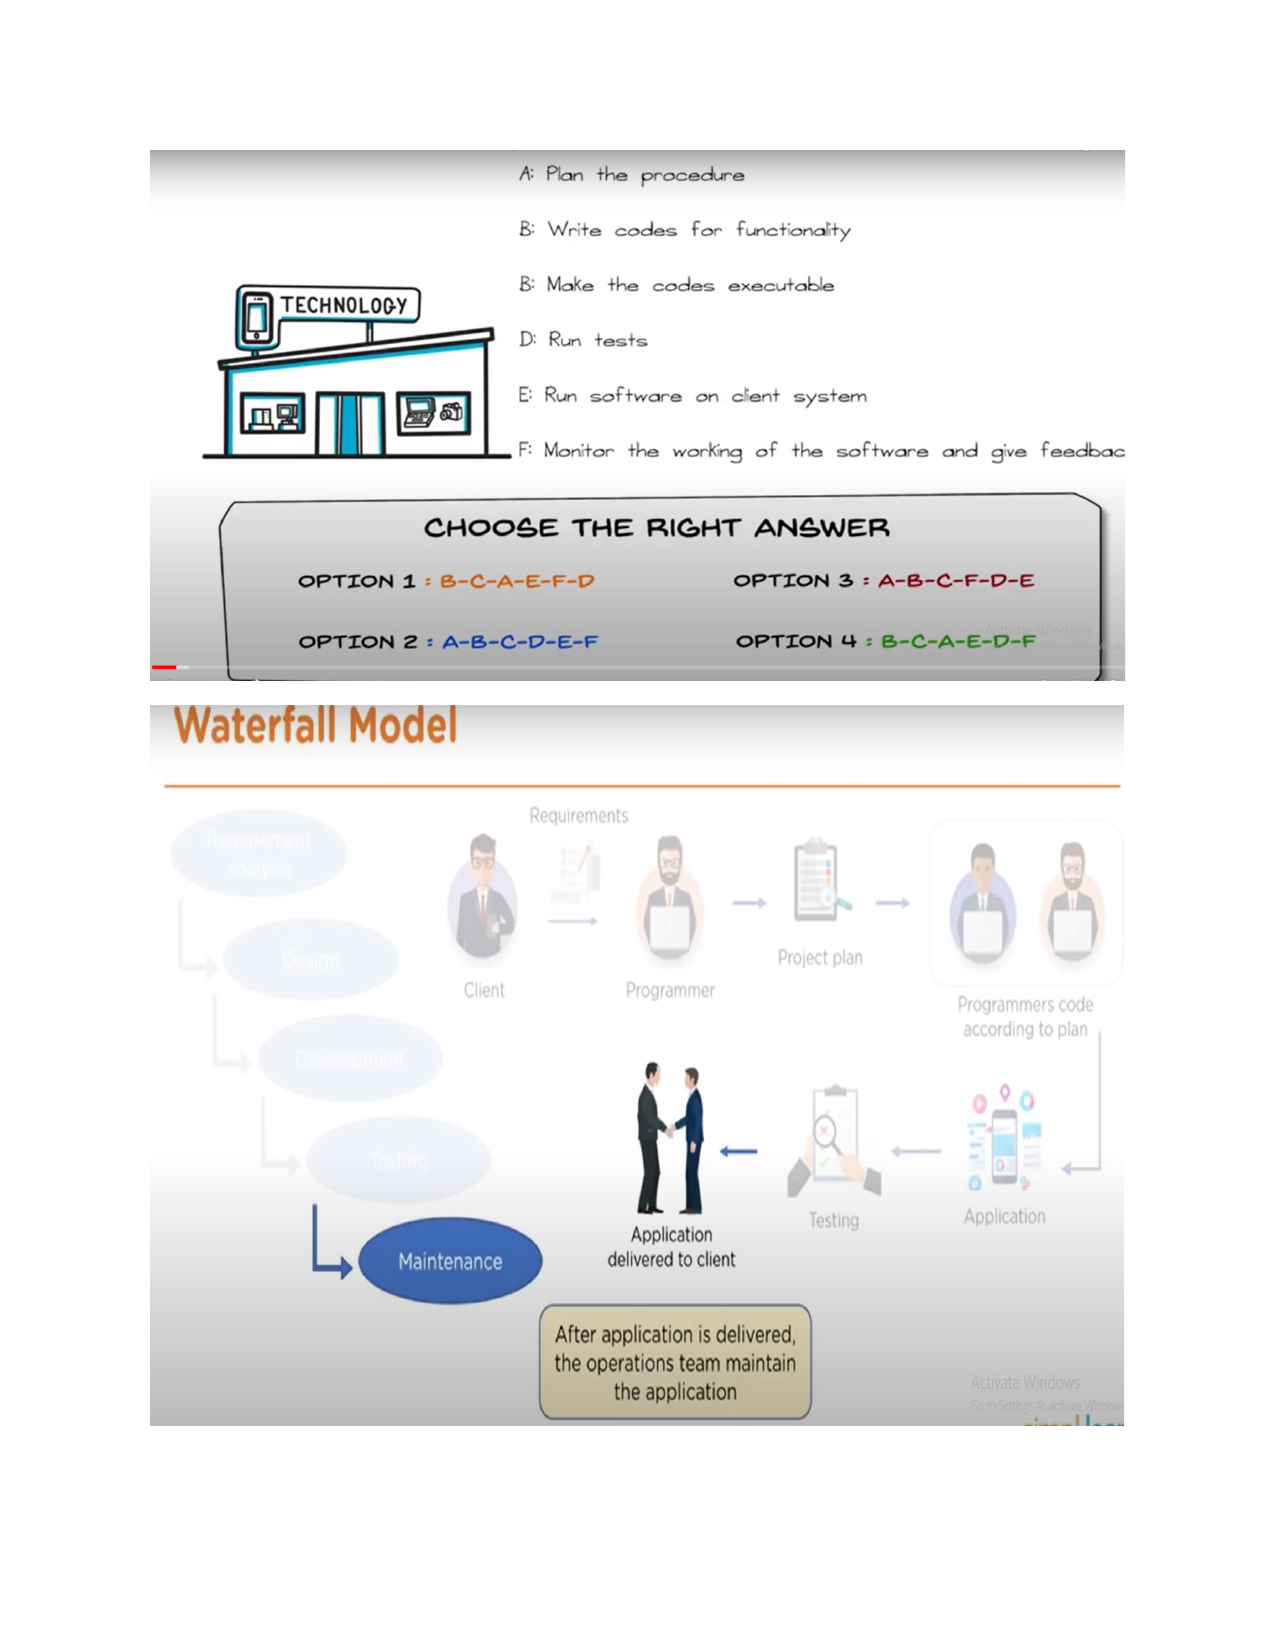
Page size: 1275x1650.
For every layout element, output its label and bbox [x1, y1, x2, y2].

picture [150, 150, 1125, 681]
picture [150, 705, 1125, 1426]
